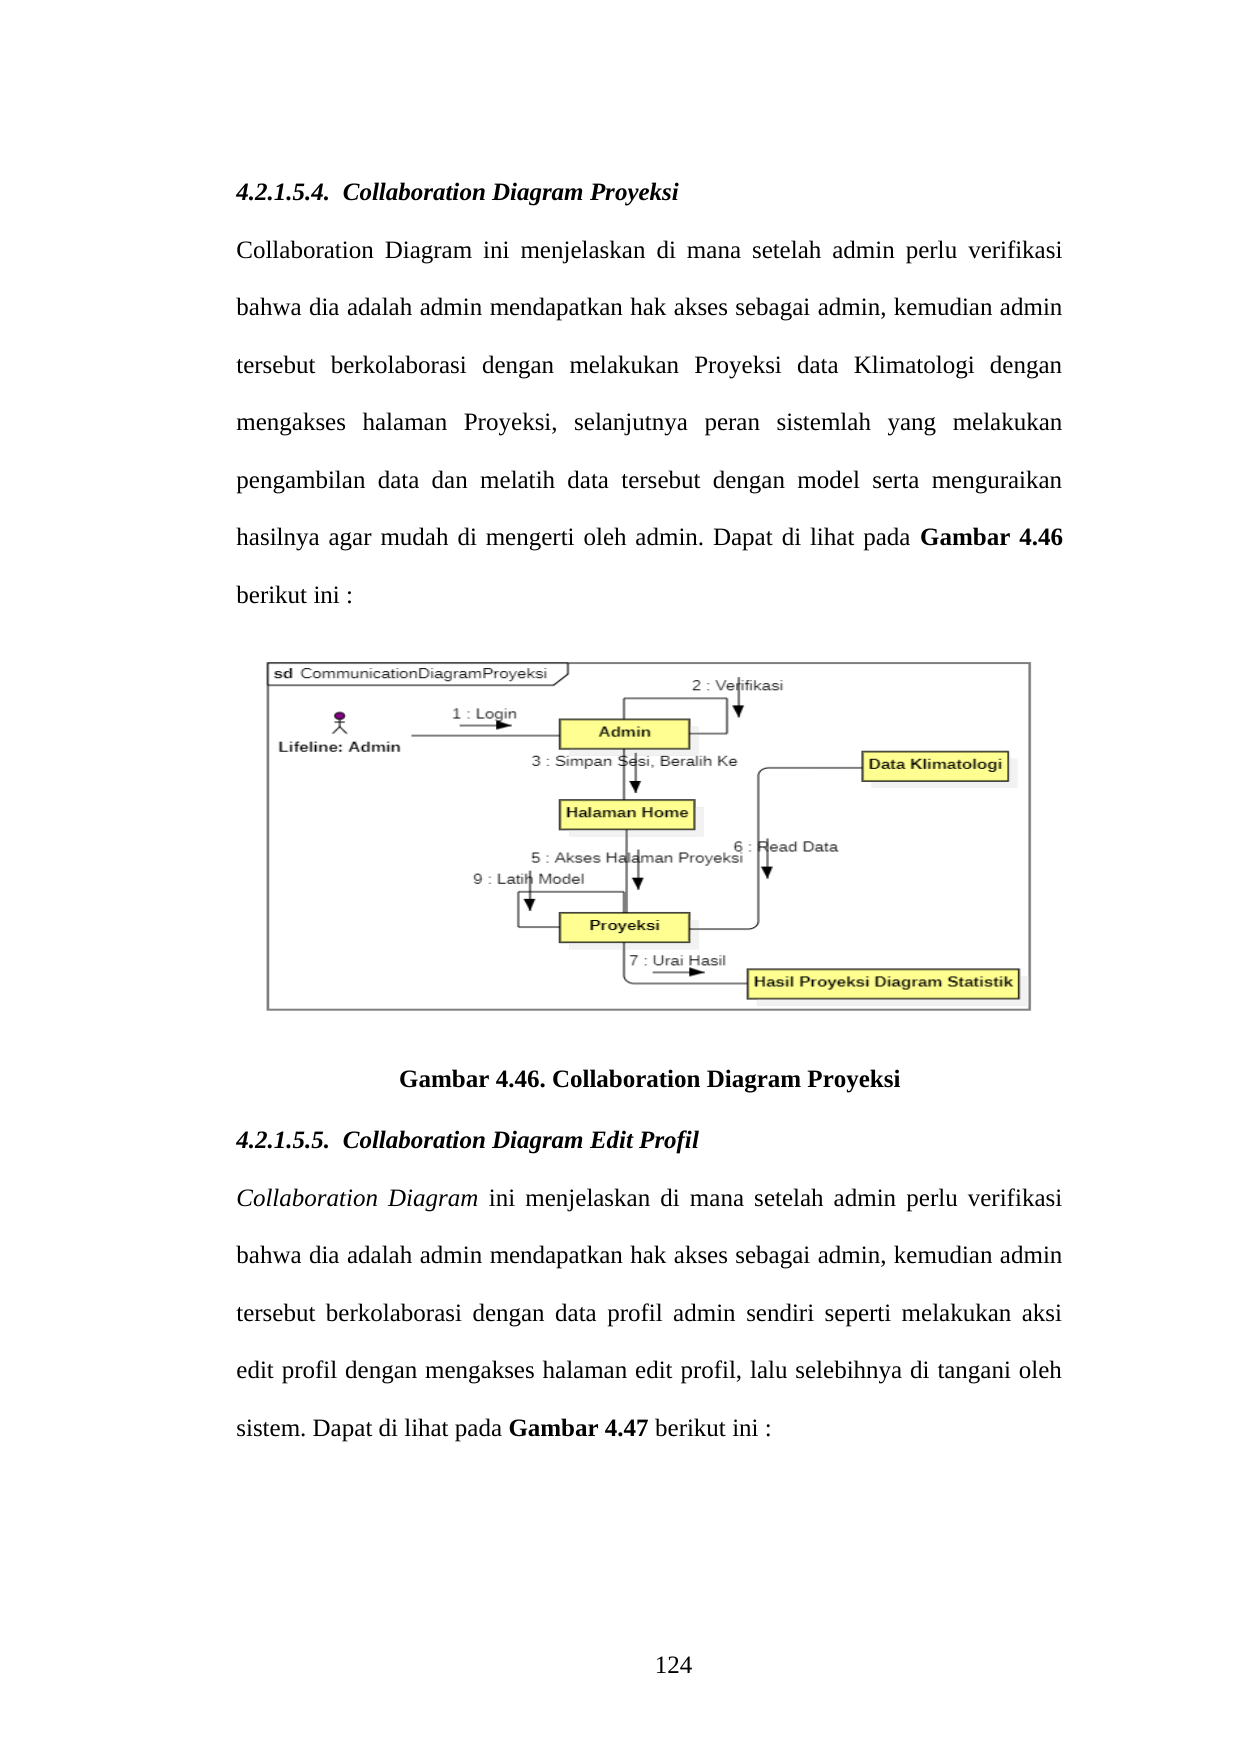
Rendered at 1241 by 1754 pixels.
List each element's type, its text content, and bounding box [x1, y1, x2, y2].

subtitle Collaboration Diagram Edit Profil [236, 1126, 1063, 1154]
subtitle Collaboration Diagram Proyeksi [236, 177, 1063, 206]
picture [255, 653, 1044, 1019]
